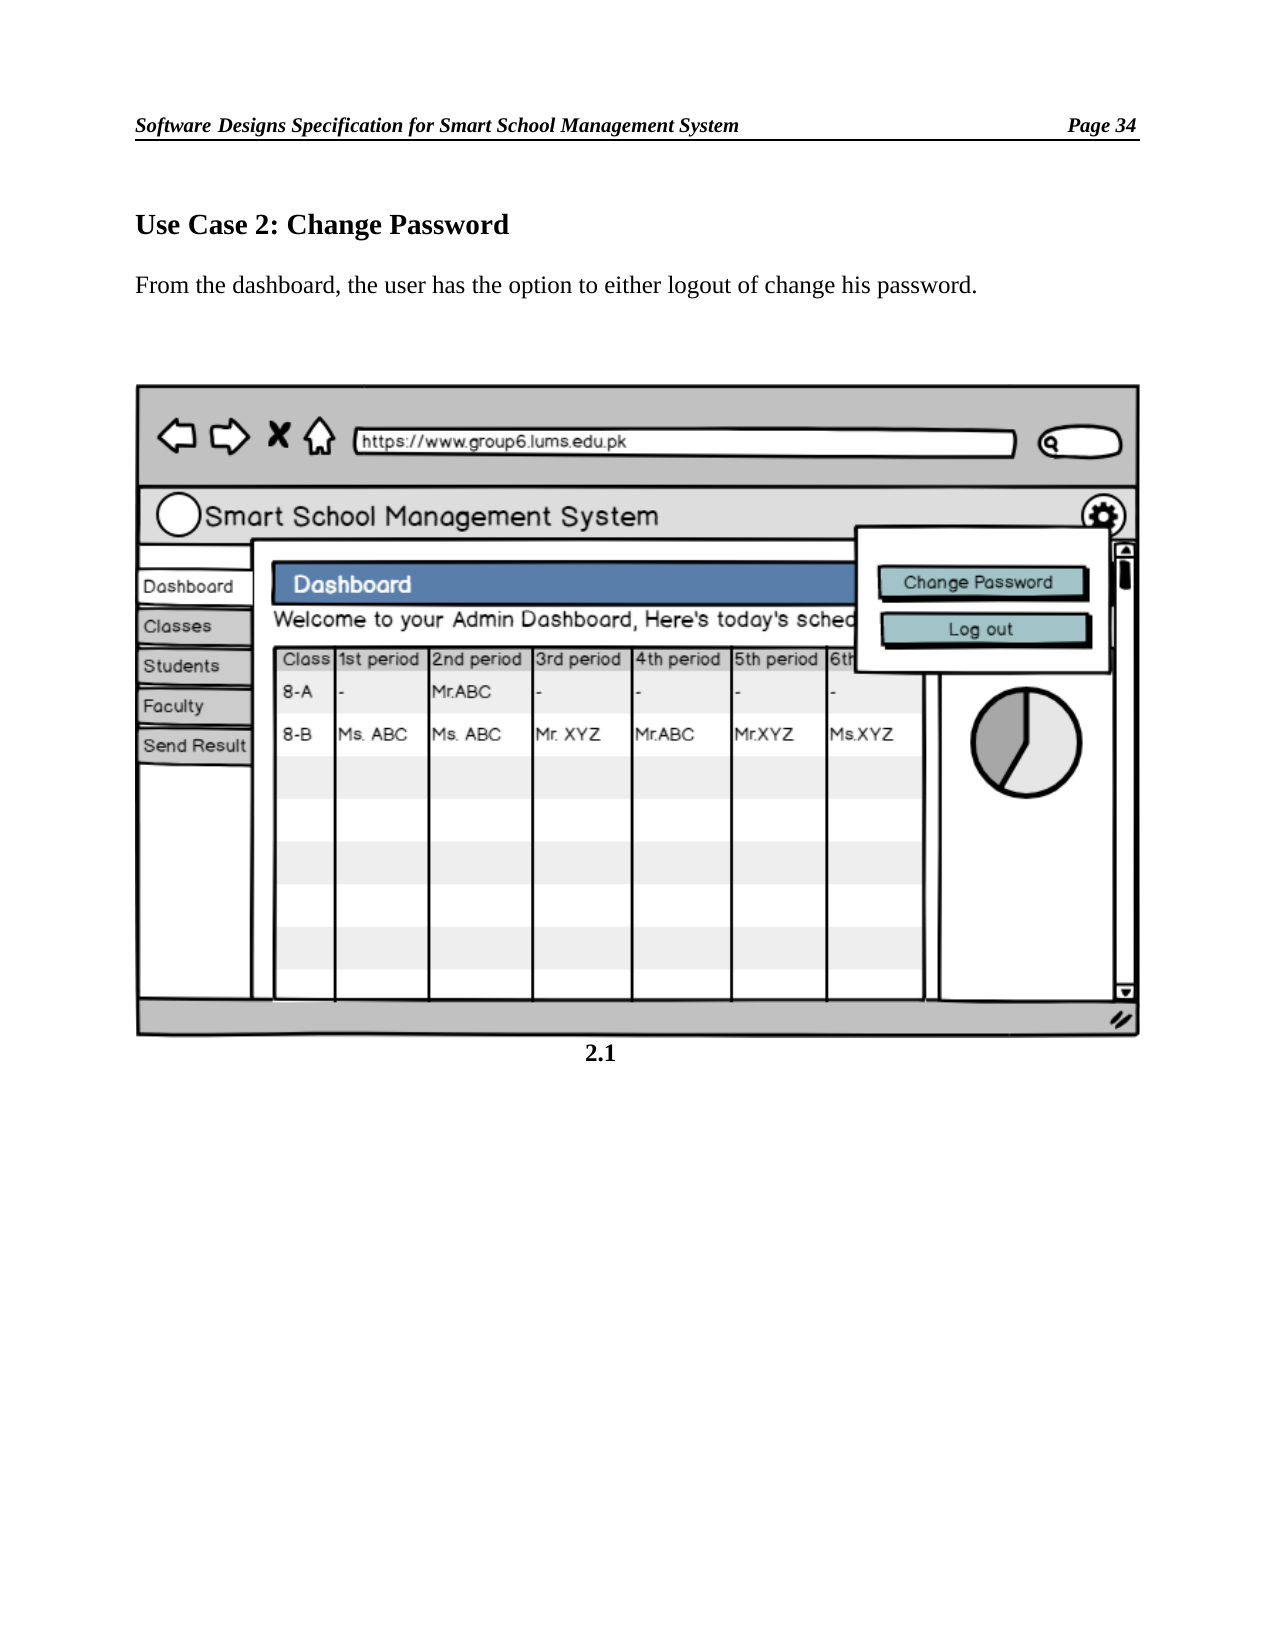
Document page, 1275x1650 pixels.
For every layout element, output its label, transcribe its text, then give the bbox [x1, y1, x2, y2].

text From the dashboard, the user has the option to either logout of change his password. [135, 270, 1140, 298]
text Use Case 2: Change Password [135, 207, 1140, 241]
picture [135, 384, 1140, 1038]
text 2.1 [135, 1038, 1140, 1066]
